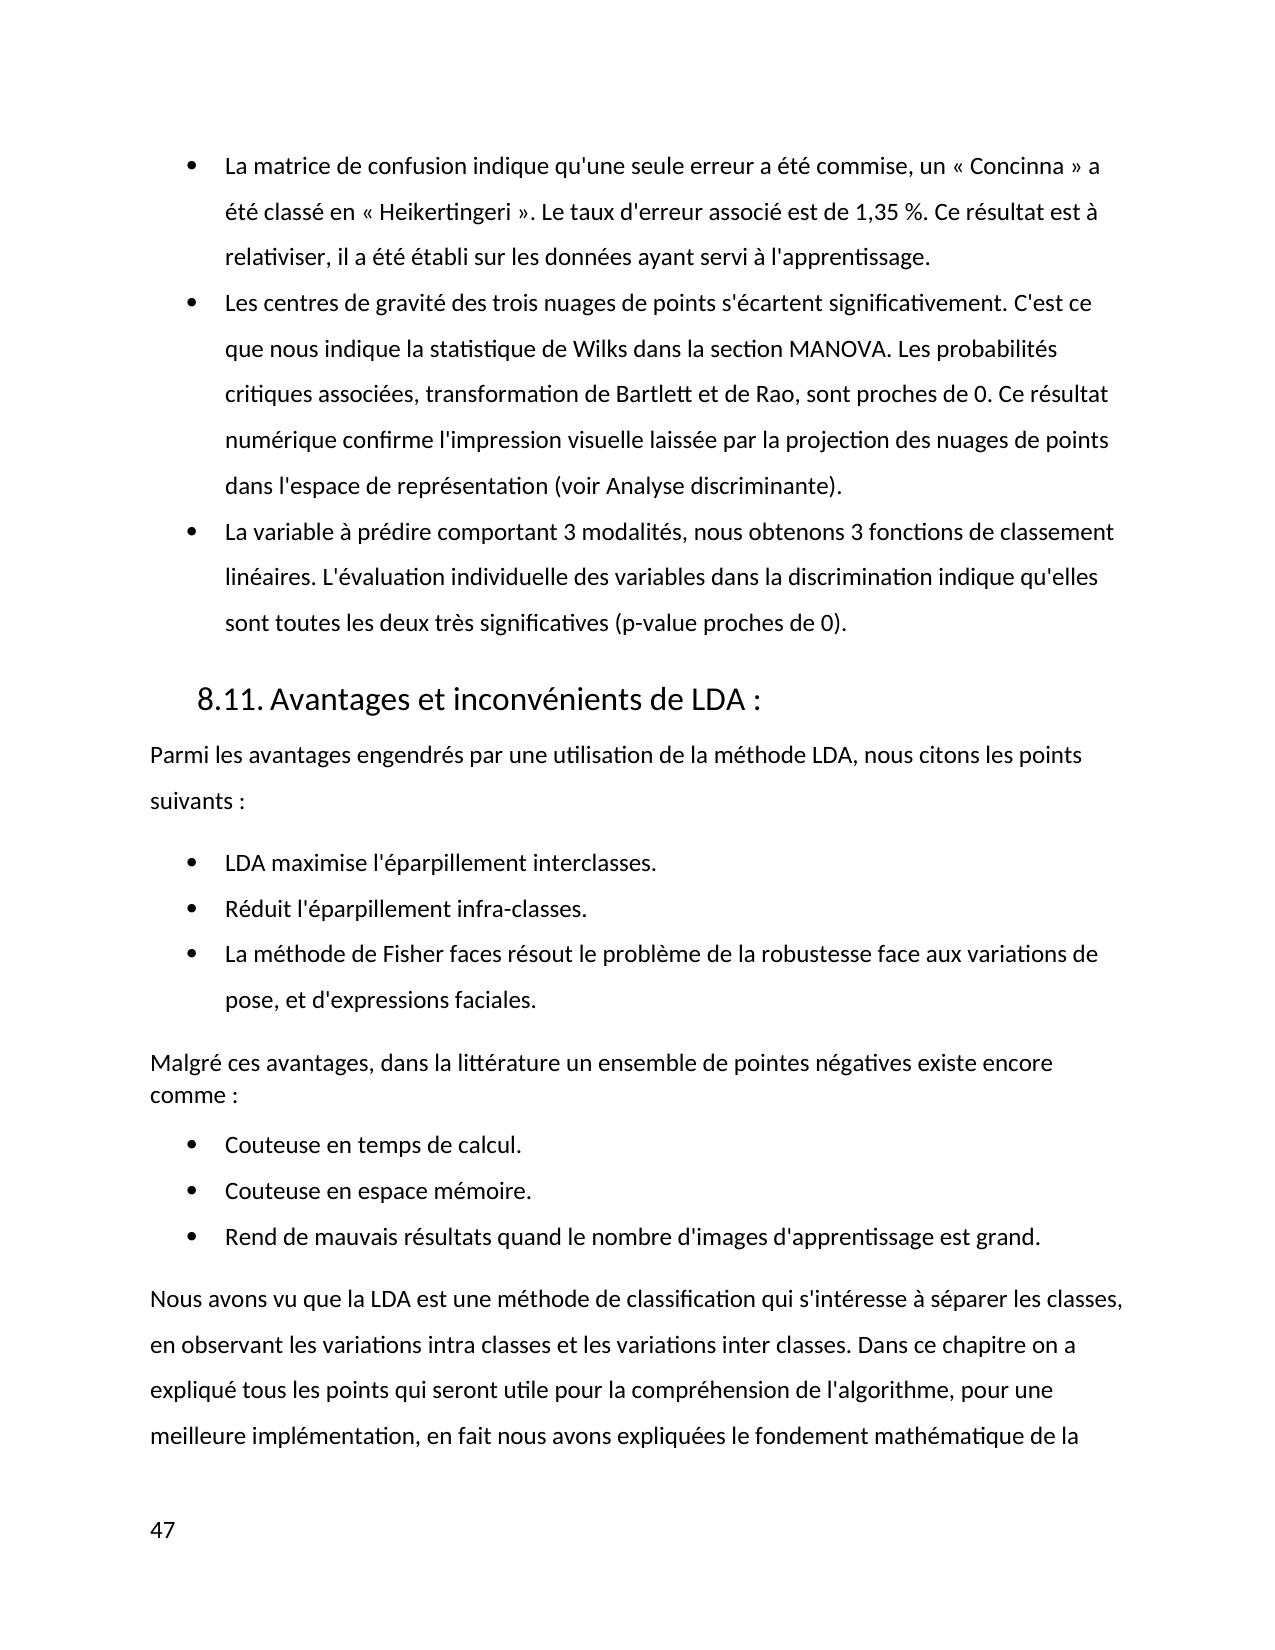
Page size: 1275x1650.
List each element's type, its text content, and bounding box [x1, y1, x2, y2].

list Couteuse en espace mémoire. [187, 1175, 1125, 1206]
subtitle Avantages et inconvénients de LDA : [197, 678, 1125, 719]
text Parmi les avantages engendrés par une utilisation de la méthode LDA, nous citons les points suivants : [150, 739, 1125, 815]
list Rend de mauvais résultats quand le nombre d'images d'apprentissage est grand. [187, 1221, 1125, 1251]
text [150, 1283, 1125, 1451]
list La méthode de Fisher faces résout le problème de la robustesse face aux variations de pose, et d'expressions faciales. [187, 939, 1125, 1015]
list Réduit l'éparpillement infra-classes. [187, 893, 1125, 923]
list Couteuse en temps de calcul. [187, 1129, 1125, 1160]
text Malgré ces avantages, dans la littérature un ensemble de pointes négatives existe encore comme : [150, 1047, 1125, 1110]
list La variable à prédire comportant 3 modalités, nous obtenons 3 fonctions de classement linéaires. L'évaluation individuelle des variables dans la discrimination indique qu'elles sont toutes les deux très significatives (p-value proches de 0). [187, 516, 1125, 638]
list LDA maximise l'éparpillement interclasses. [187, 847, 1125, 878]
list Les centres de gravité des trois nuages de points s'écartent significativement. C'est ce que nous indique la statistique de Wilks dans la section MANOVA. Les probabilités critiques associées, transformation de Bartlett et de Rao, sont proches de 0. Ce résultat numérique confirme l'impression visuelle laissée par la projection des nuages de points dans l'espace de représentation (voir Analyse discriminante). [187, 287, 1125, 501]
list La matrice de confusion indique qu'une seule erreur a été commise, un « Concinna » a été classé en « Heikertingeri ». Le taux d'erreur associé est de 1,35 %. Ce résultat est à relativiser, il a été établi sur les données ayant servi à l'apprentissage. [187, 150, 1125, 272]
